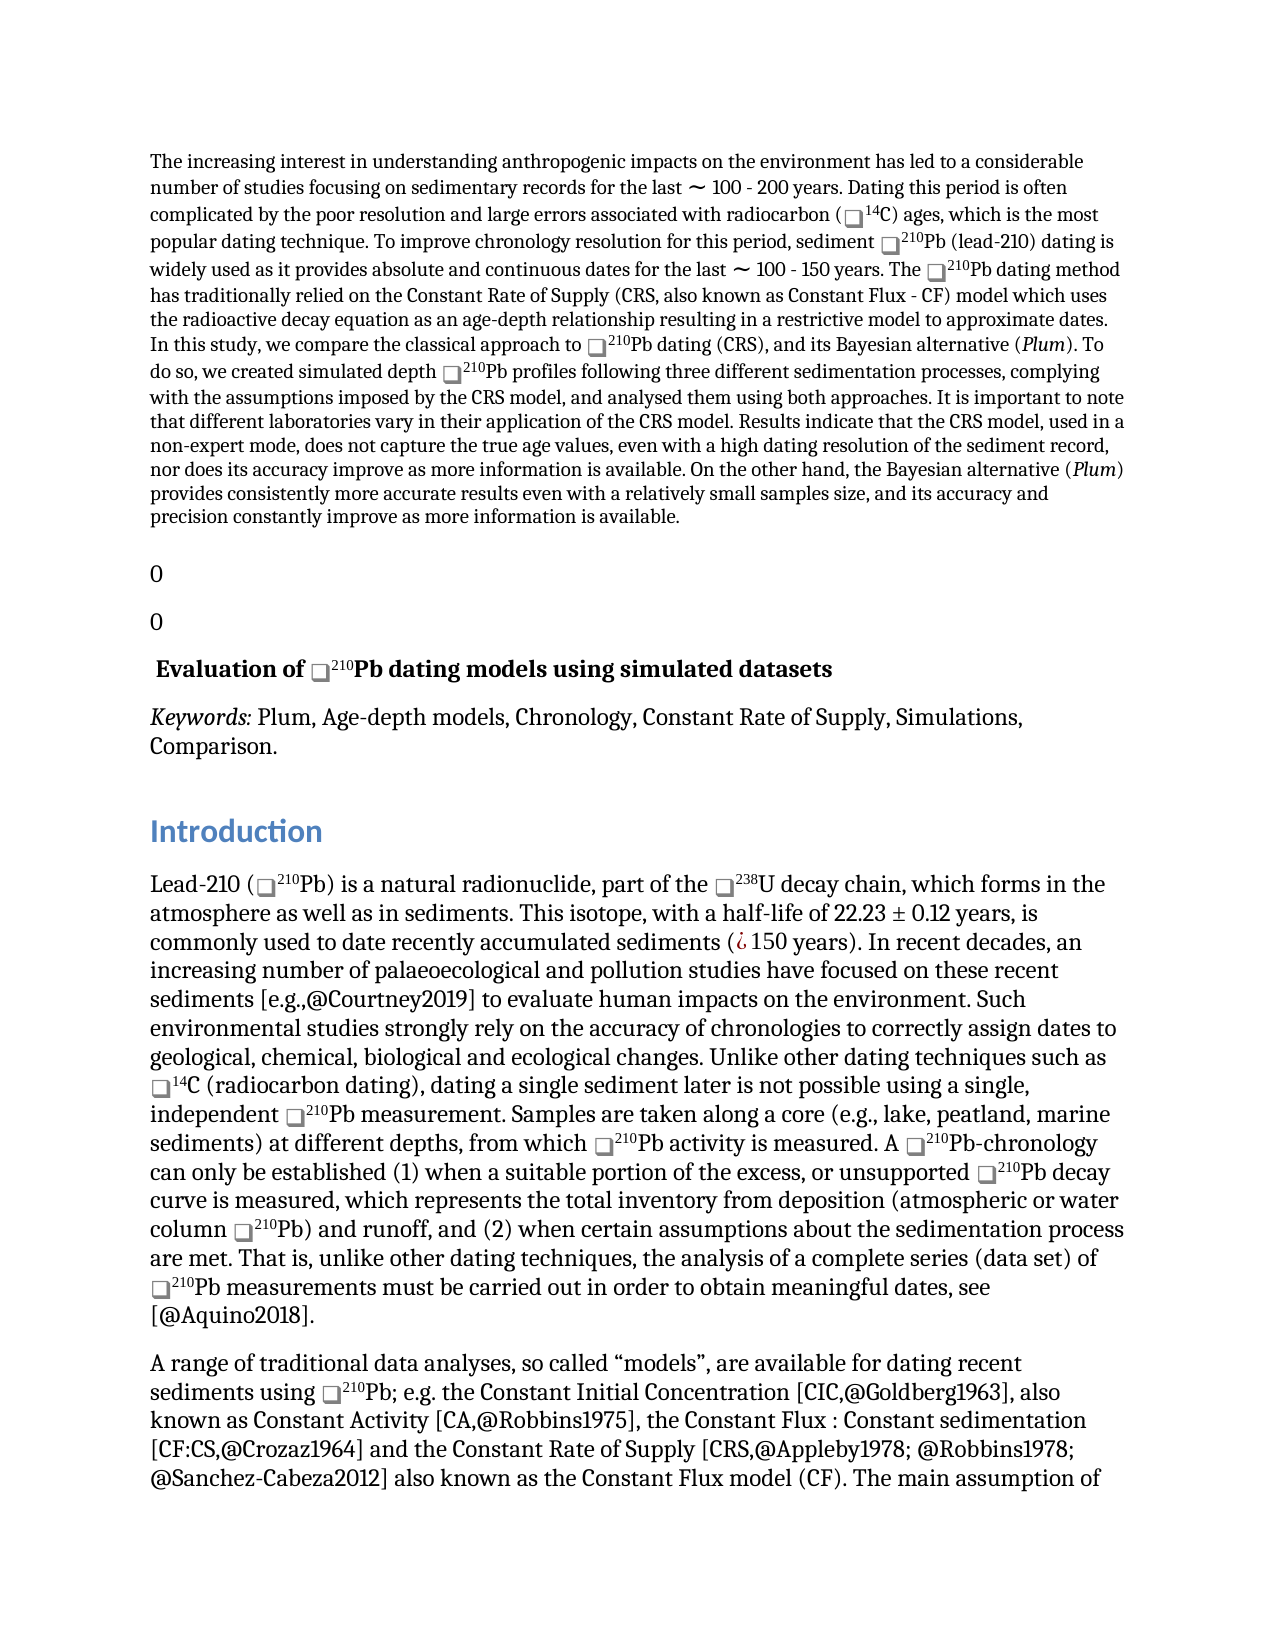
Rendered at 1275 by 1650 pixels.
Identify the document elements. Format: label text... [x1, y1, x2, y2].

text Lead-210 (Pb) is a natural radionuclide, part of the U decay chain, which forms in the atmosphere as well as in sediments. This isotope, with a half-life of 22.23 0.12 years, is commonly used to date recently accumulated sediments ( years). In recent decades, an increasing number of palaeoecological and pollution studies have focused on these recent sediments [e.g.,@Courtney2019] to evaluate human impacts on the environment. Such environmental studies strongly rely on the accuracy of chronologies to correctly assign dates to geological, chemical, biological and ecological changes. Unlike other dating techniques such as C (radiocarbon dating), dating a single sediment later is not possible using a single, independent Pb measurement. Samples are taken along a core (e.g., lake, peatland, marine sediments) at different depths, from which Pb activity is measured. A Pb-chronology can only be established (1) when a suitable portion of the excess, or unsupported Pb decay curve is measured, which represents the total inventory from deposition (atmospheric or water column Pb) and runoff, and (2) when certain assumptions about the sedimentation process are met. That is, unlike other dating techniques, the analysis of a complete series (data set) of Pb measurements must be carried out in order to obtain meaningful dates, see [@Aquino2018]. [150, 870, 1125, 1330]
text The increasing interest in understanding anthropogenic impacts on the environment has led to a considerable number of studies focusing on sedimentary records for the last 100 - 200 years. Dating this period is often complicated by the poor resolution and large errors associated with radiocarbon (C) ages, which is the most popular dating technique. To improve chronology resolution for this period, sediment Pb (lead-210) dating is widely used as it provides absolute and continuous dates for the last 100 - 150 years. The Pb dating method has traditionally relied on the Constant Rate of Supply (CRS, also known as Constant Flux - CF) model which uses the radioactive decay equation as an age-depth relationship resulting in a restrictive model to approximate dates. In this study, we compare the classical approach to Pb dating (CRS), and its Bayesian alternative (Plum). To do so, we created simulated depth Pb profiles following three different sedimentation processes, complying with the assumptions imposed by the CRS model, and analysed them using both approaches. It is important to note that different laboratories vary in their application of the CRS model. Results indicate that the CRS model, used in a non-expert mode, does not capture the true age values, even with a high dating resolution of the sediment record, nor does its accuracy improve as more information is available. On the other hand, the Bayesian alternative (Plum) provides consistently more accurate results even with a relatively small samples size, and its accuracy and precision constantly improve as more information is available. [150, 150, 1125, 529]
text 0 [150, 608, 1125, 637]
text 0 [150, 560, 1125, 589]
subtitle Introduction [150, 810, 1125, 851]
text Evaluation of Pb dating models using simulated datasets [150, 655, 1125, 684]
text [150, 1349, 1125, 1492]
text Keywords: Plum, Age-depth models, Chronology, Constant Rate of Supply, Simulations, Comparison. [150, 703, 1125, 760]
